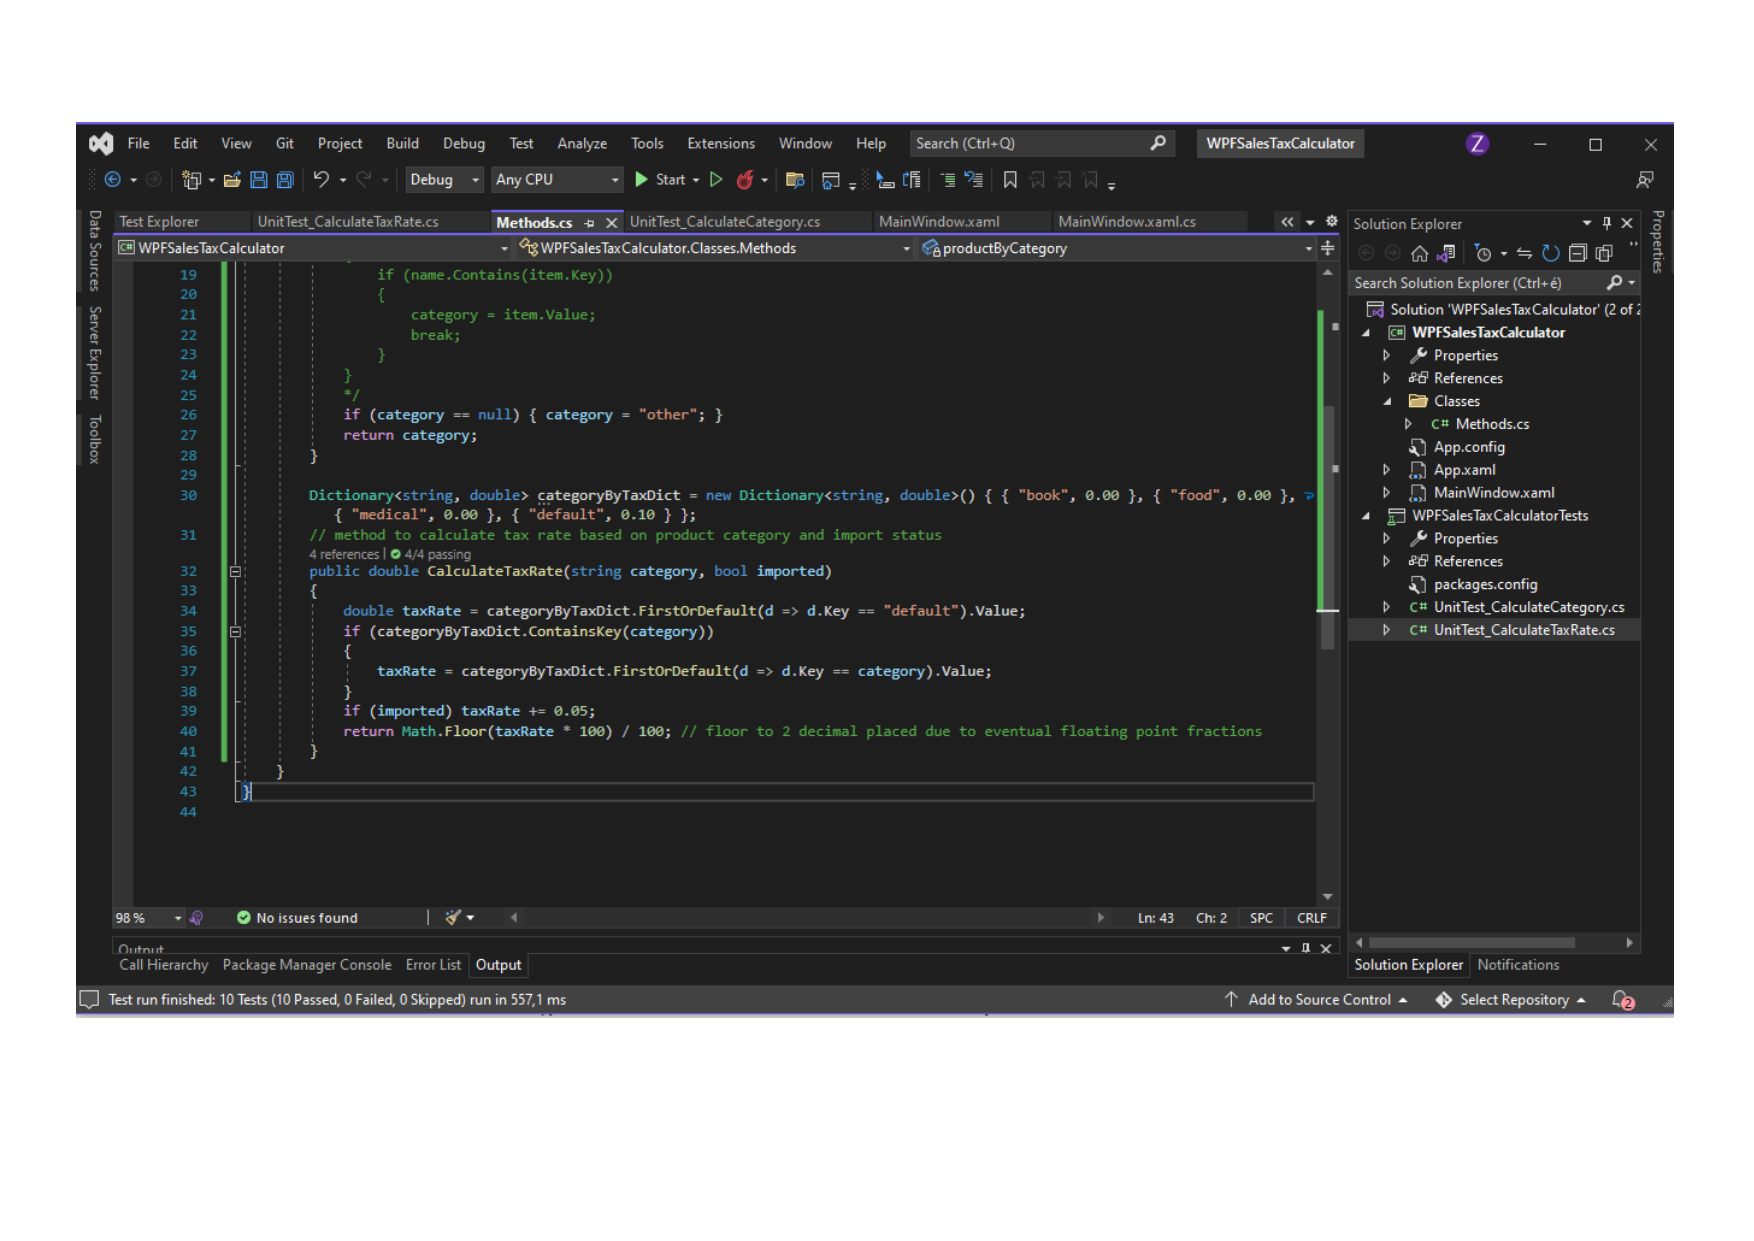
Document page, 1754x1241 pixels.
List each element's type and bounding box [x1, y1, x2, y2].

picture [76, 122, 1674, 1018]
